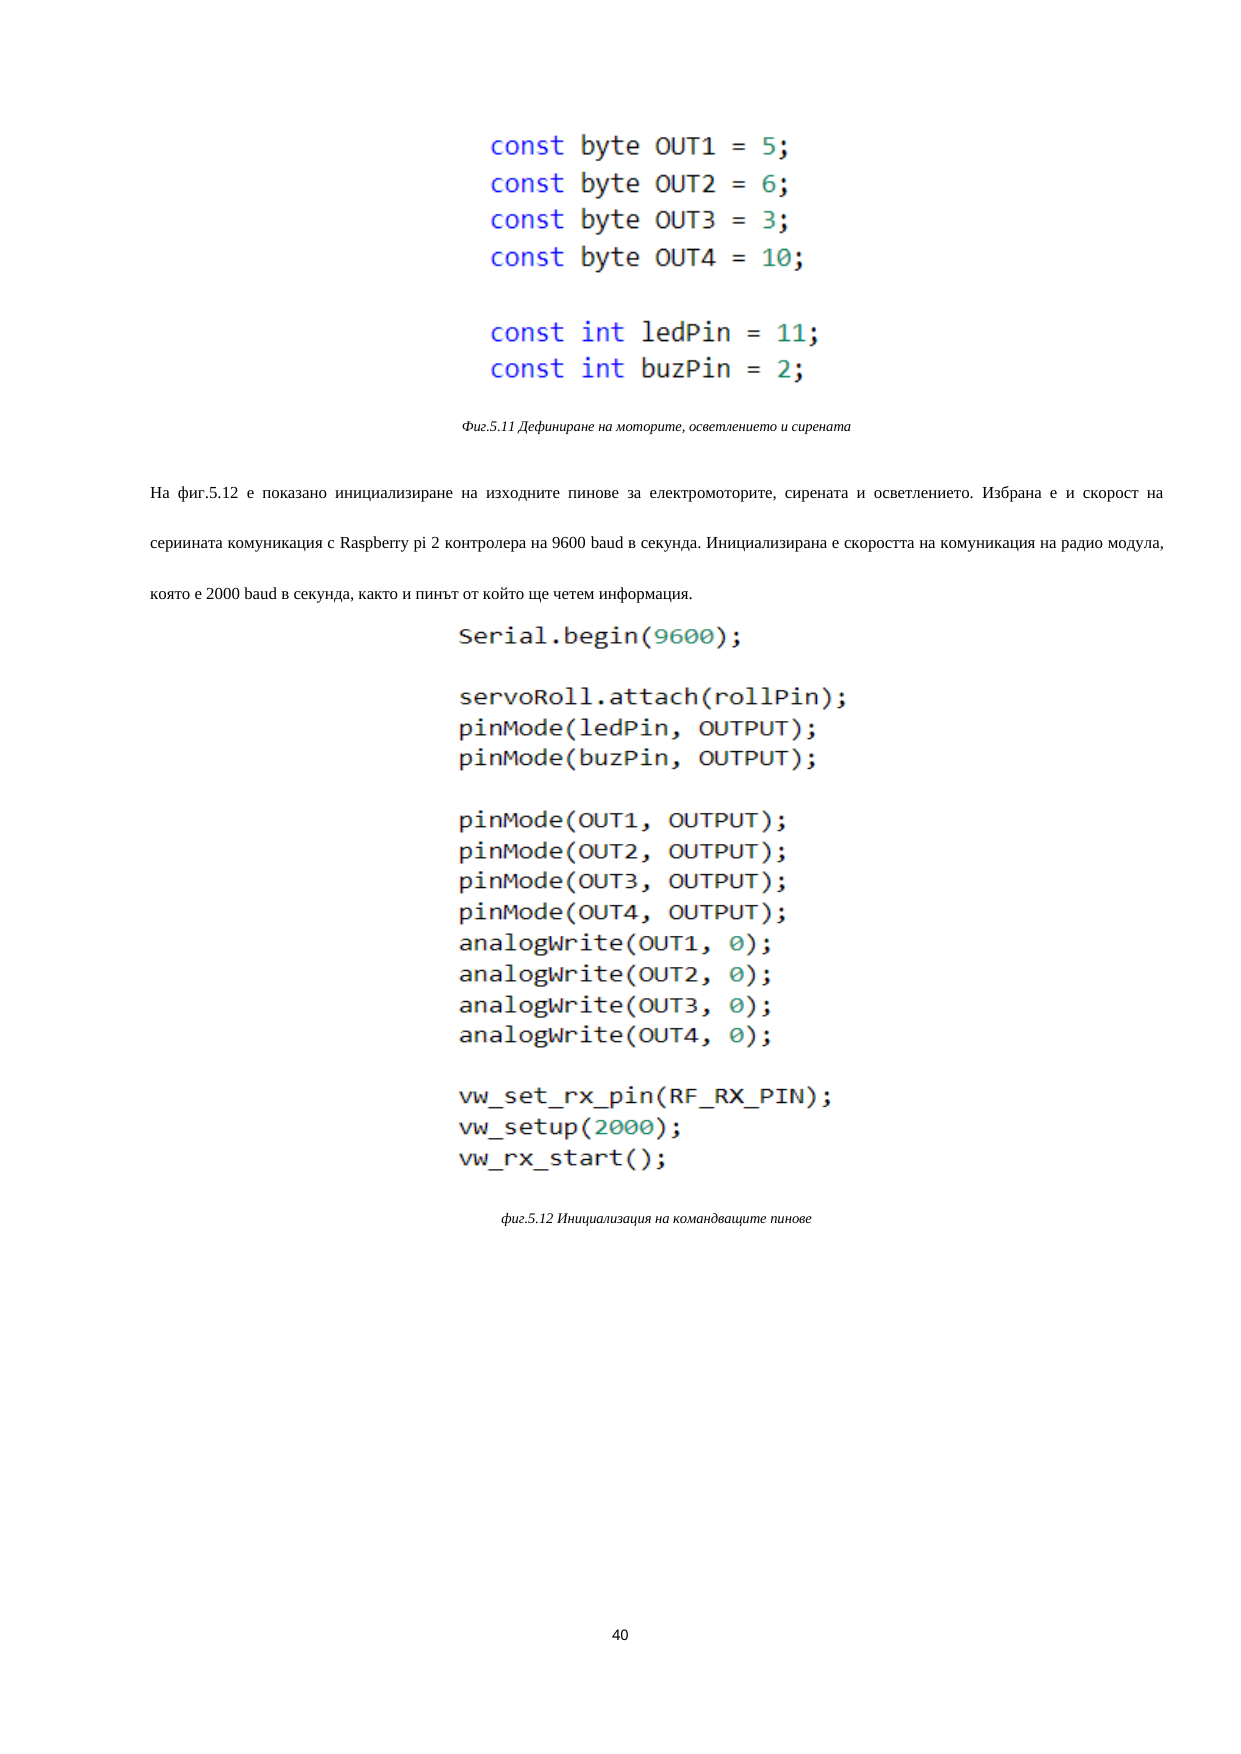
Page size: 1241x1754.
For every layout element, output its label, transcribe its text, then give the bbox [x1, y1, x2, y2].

picture [450, 619, 866, 1181]
picture [485, 125, 830, 384]
text фиг.5.12 Инициализация на командващите пинове [150, 1198, 1165, 1227]
text На фиг.5.12 е показано инициализиране на изходните пинове за електромоторите, сирената и осветлението. Избрана е и скорост на сериината комуникация с Raspberry pi 2 контролера на 9600 baud в секунда. Инициализирана е скоростта на комуникация на радио модула, която е 2000 baud в секунда, както и пинът от който ще четем информация. [150, 469, 1165, 603]
